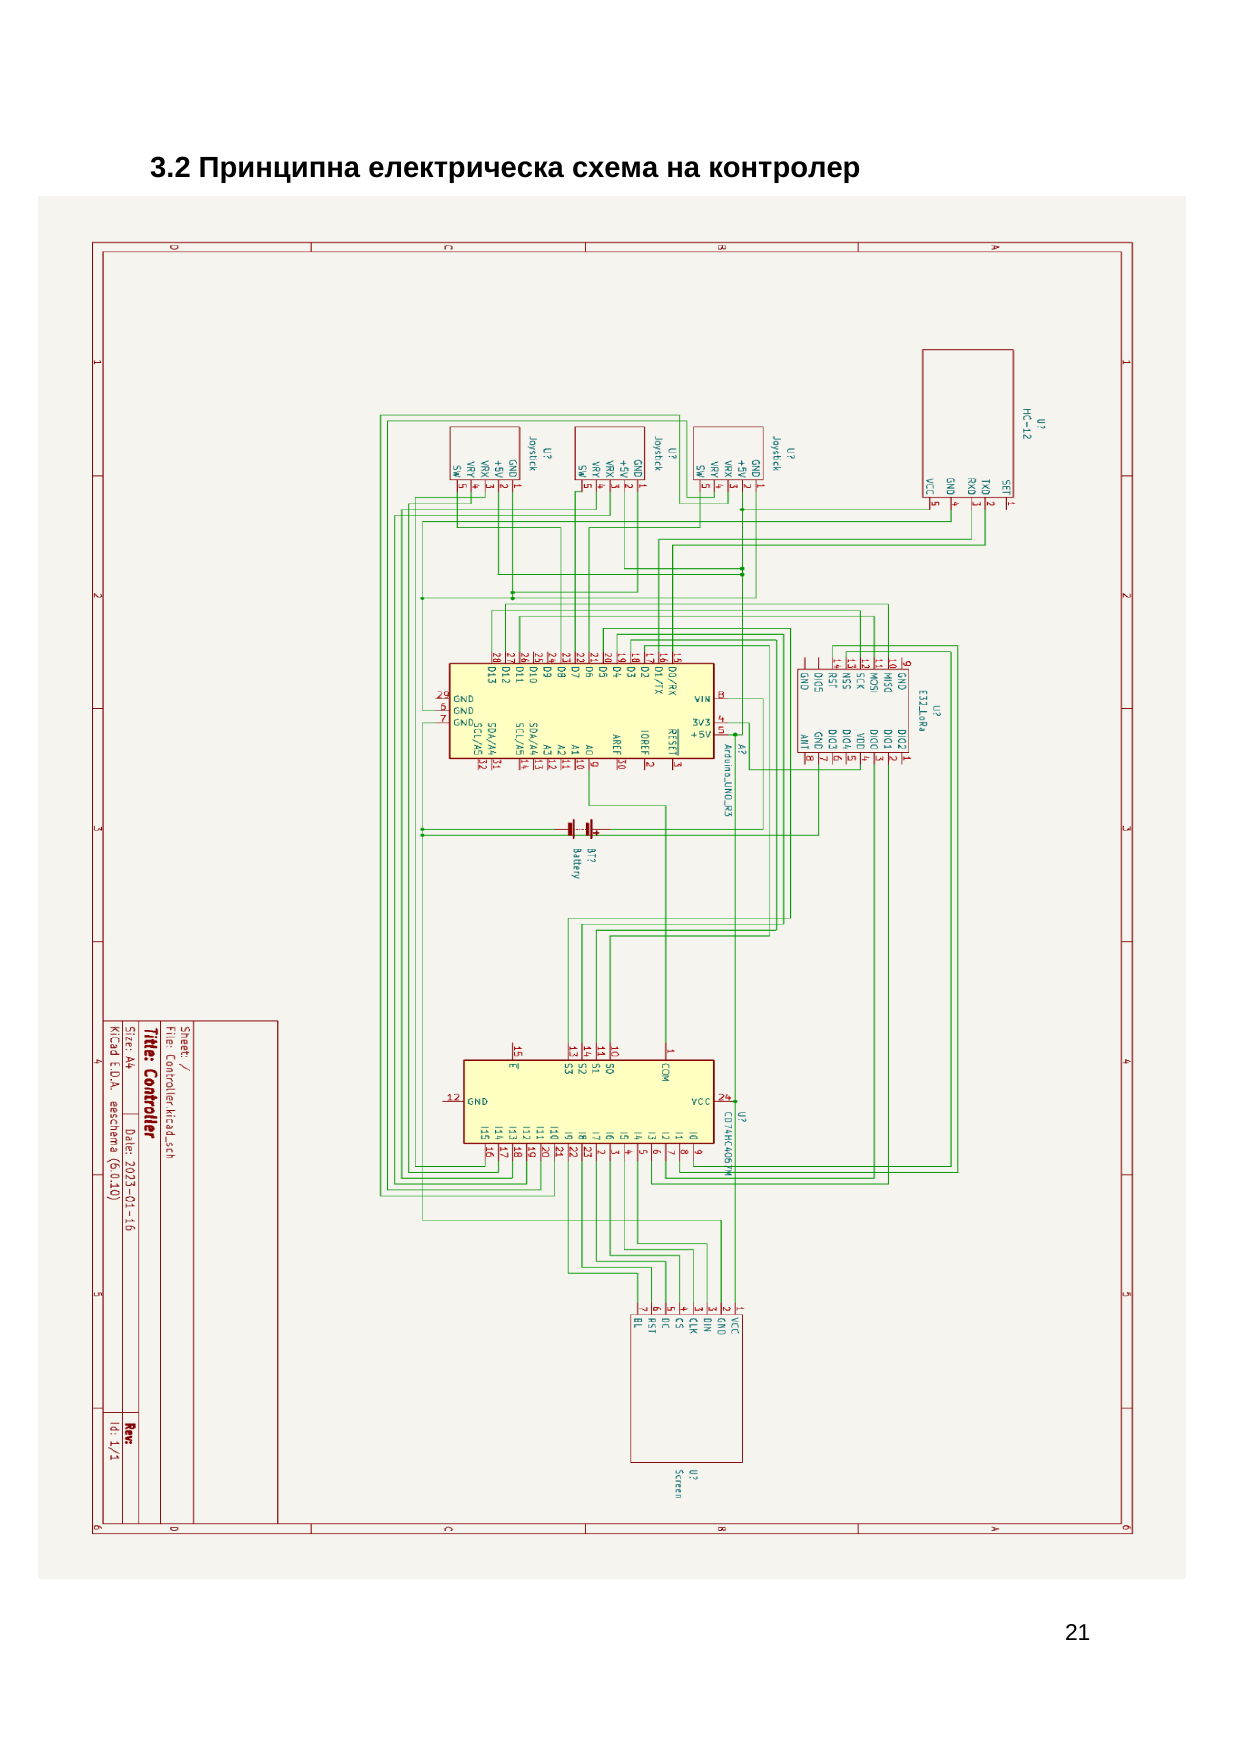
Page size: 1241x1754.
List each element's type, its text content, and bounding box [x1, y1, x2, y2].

picture [39, 197, 1186, 1577]
subtitle 3.2 Принципна електрическа схема на контролер [150, 150, 1090, 183]
